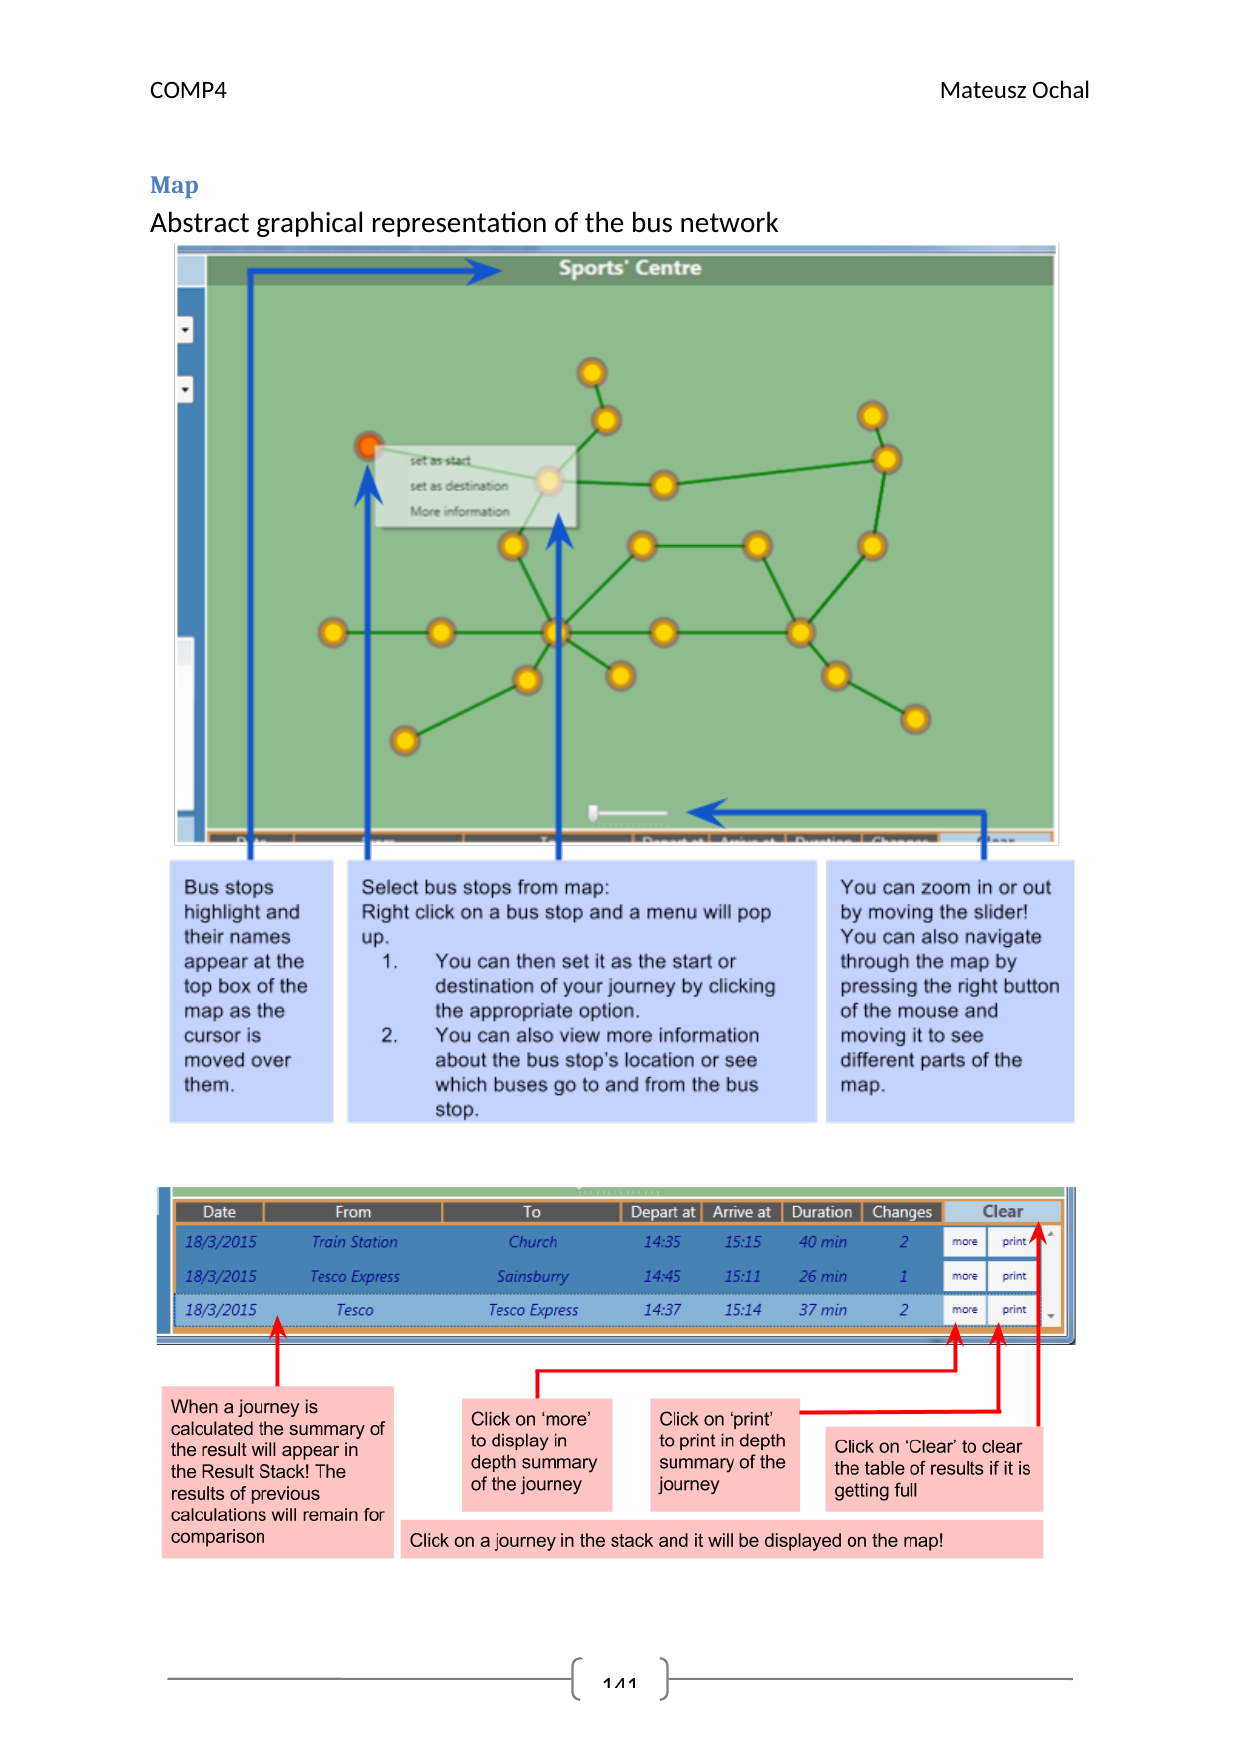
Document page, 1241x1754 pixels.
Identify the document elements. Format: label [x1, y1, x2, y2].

picture [144, 1178, 1087, 1562]
picture [150, 243, 1089, 1129]
